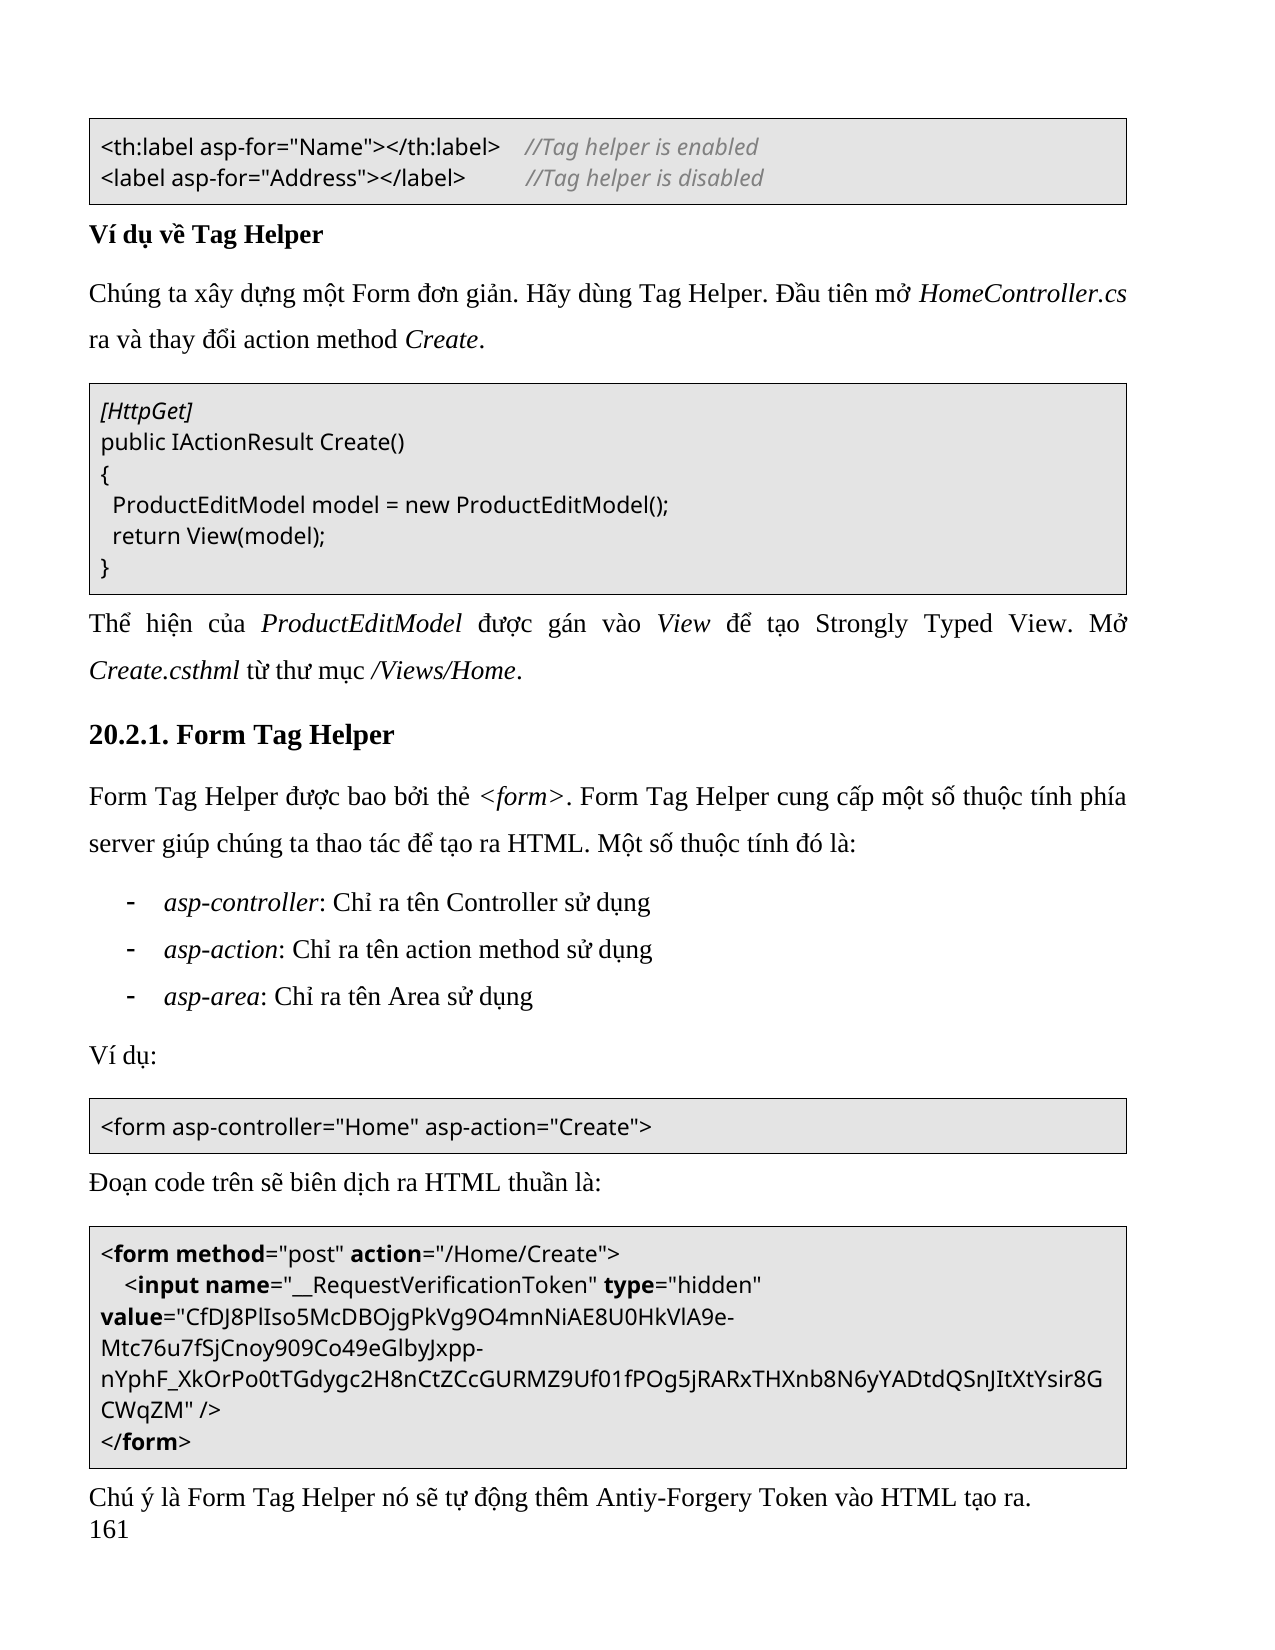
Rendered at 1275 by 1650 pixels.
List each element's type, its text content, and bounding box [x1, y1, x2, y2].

table_header <form method="post" action="/Home/Create"> <input name="__RequestVerificationToken" type="hidden" value="CfDJ8PlIso5McDBOjgPkVg9O4mnNiAE8U0HkVlA9e-Mtc76u7fSjCnoy909Co49eGlbyJxpp-nYphF_XkOrPo0tTGdygc2H8nCtZCcGURMZ9Uf01fPOg5jRARxTHXnb8N6yYADtdQSnJItXtYsir8GCWqZM" /> </form> [90, 1227, 1126, 1468]
text Form Tag Helper được bao bởi thẻ <form>. Form Tag Helper cung cấp một số thuộc tính phía server giúp chúng ta thao tác để tạo ra HTML. Một số thuộc tính đó là: [89, 780, 1127, 858]
text Chúng ta xây dựng một Form đơn giản. Hãy dùng Tag Helper. Đầu tiên mở HomeController.cs ra và thay đổi action method Create. [89, 277, 1127, 355]
text Chú ý là Form Tag Helper nó sẽ tự động thêm Antiy-Forgery Token vào HTML tạo ra. [89, 1482, 1127, 1513]
list asp-action: Chỉ ra tên action method sử dụng [126, 933, 1127, 964]
table_header <form asp-controller="Home" asp-action="Create"> [90, 1099, 1126, 1153]
table_header <th:label asp-for="Name"></th:label> //Tag helper is enabled <label asp-for="Address"></label> //Tag helper is disabled [90, 119, 1126, 204]
text Thể hiện của ProductEditModel được gán vào View để tạo Strongly Typed View. Mở Create.csthml từ thư mục /Views/Home. [89, 607, 1127, 685]
subtitle 20.2.1. Form Tag Helper [89, 717, 1127, 751]
list asp-area: Chỉ ra tên Area sử dụng [126, 980, 1127, 1011]
text Ví dụ: [89, 1039, 1127, 1070]
list asp-controller: Chỉ ra tên Controller sử dụng [126, 886, 1127, 917]
text Đoạn code trên sẽ biên dịch ra HTML thuần là: [89, 1167, 1127, 1198]
table_header [HttpGet] public IActionResult Create() { ProductEditModel model = new ProductEditModel(); return View(model); } [90, 384, 1126, 594]
text Ví dụ về Tag Helper [89, 218, 1127, 249]
